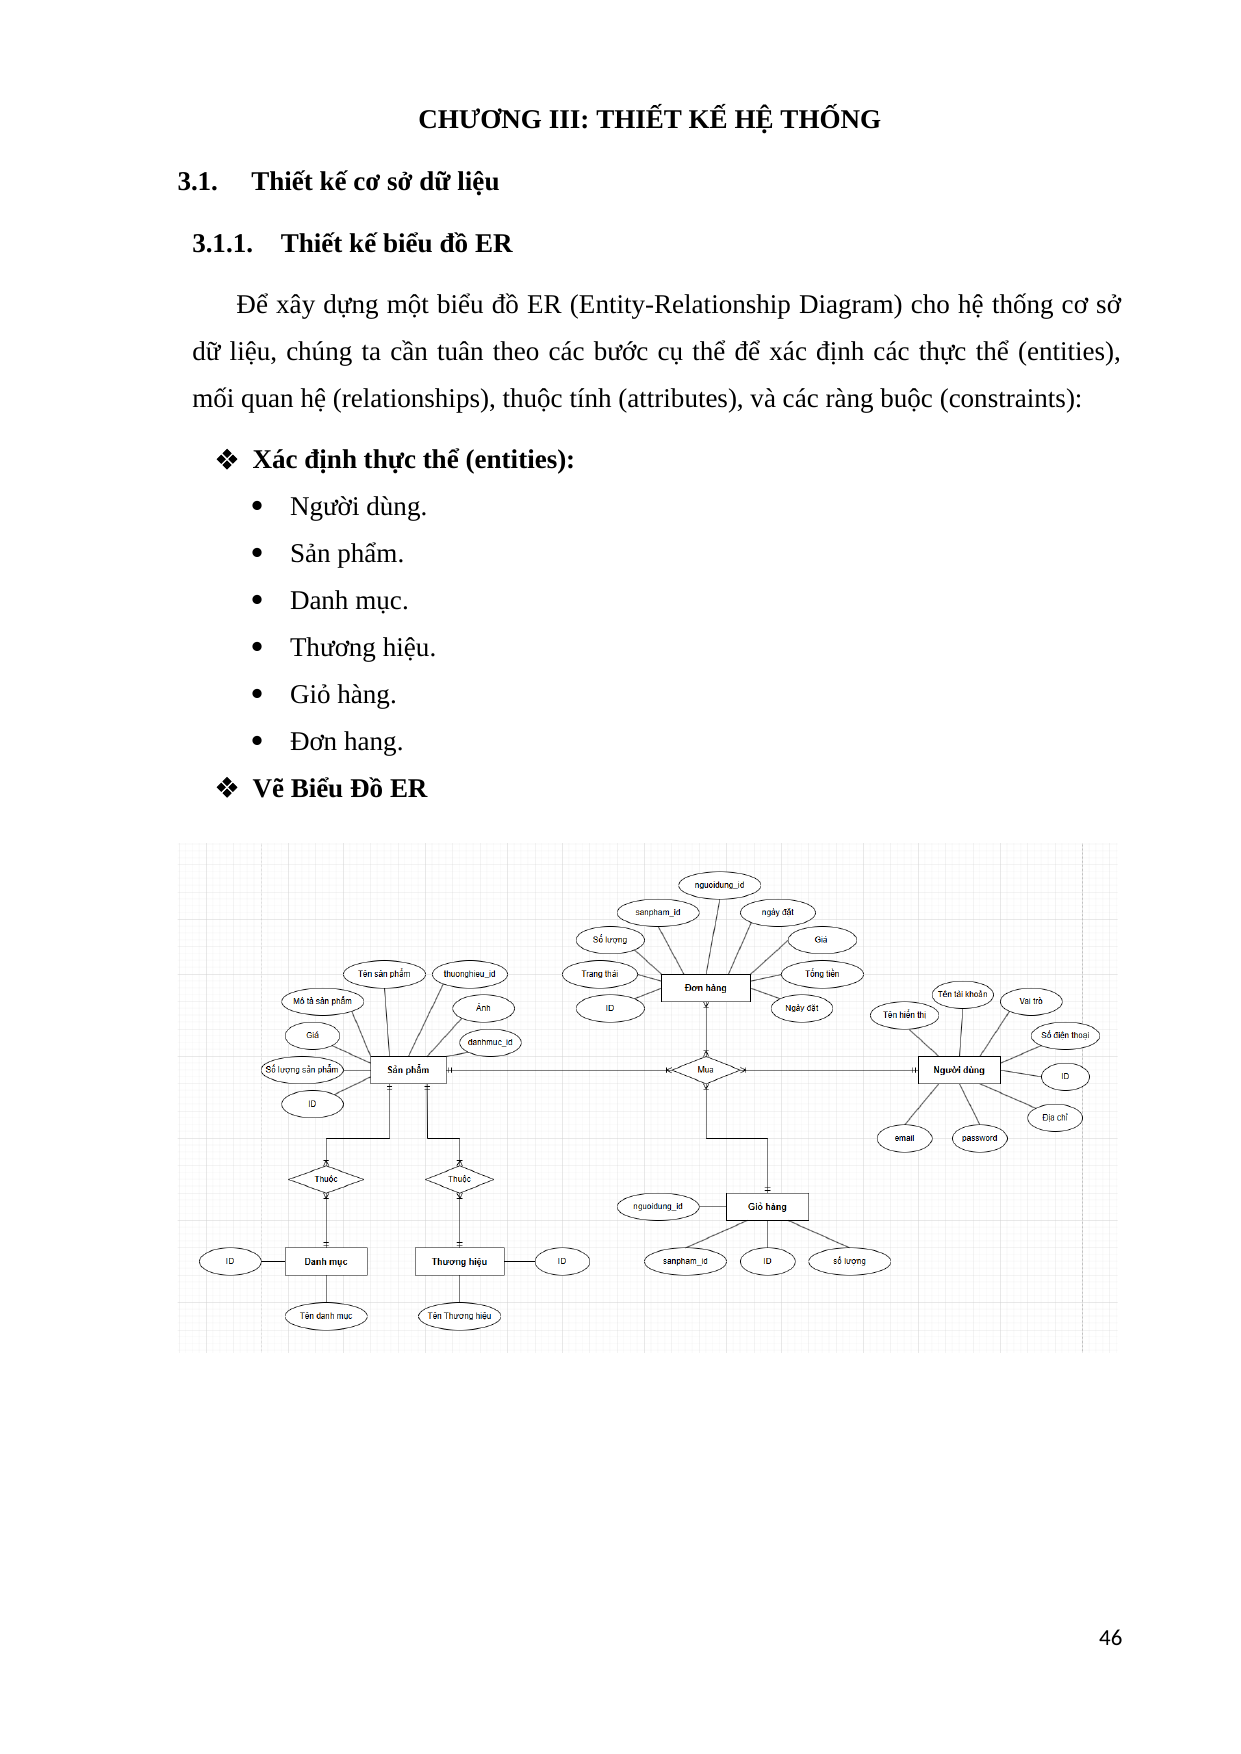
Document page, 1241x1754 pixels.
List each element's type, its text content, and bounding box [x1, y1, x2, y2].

list Vẽ Biểu Đồ ER [215, 772, 1122, 803]
list Giỏ hàng. [252, 678, 1122, 709]
list Đơn hang. [252, 725, 1122, 756]
list Sản phẩm. [252, 537, 1122, 569]
list Danh mục. [252, 584, 1122, 616]
picture [177, 843, 1117, 1353]
list Thương hiệu. [252, 631, 1122, 662]
list Xác định thực thể (entities): [215, 444, 1122, 475]
subtitle Thiết kế biểu đồ ER [192, 227, 1122, 258]
subtitle Thiết kế cơ sở dữ liệu [177, 165, 1122, 196]
list Người dùng. [252, 491, 1122, 522]
subtitle CHƯƠNG III: THIẾT KẾ HỆ THỐNG [177, 104, 1122, 135]
text Để xây dựng một biểu đồ ER (Entity-Relationship Diagram) cho hệ thống cơ sở dữ liệu, chúng ta cần tuân theo các bước cụ thể để xác định các thực thể (entities), mối quan hệ (relationships), thuộc tính (attributes), và các ràng buộc (constraints): [192, 289, 1122, 413]
